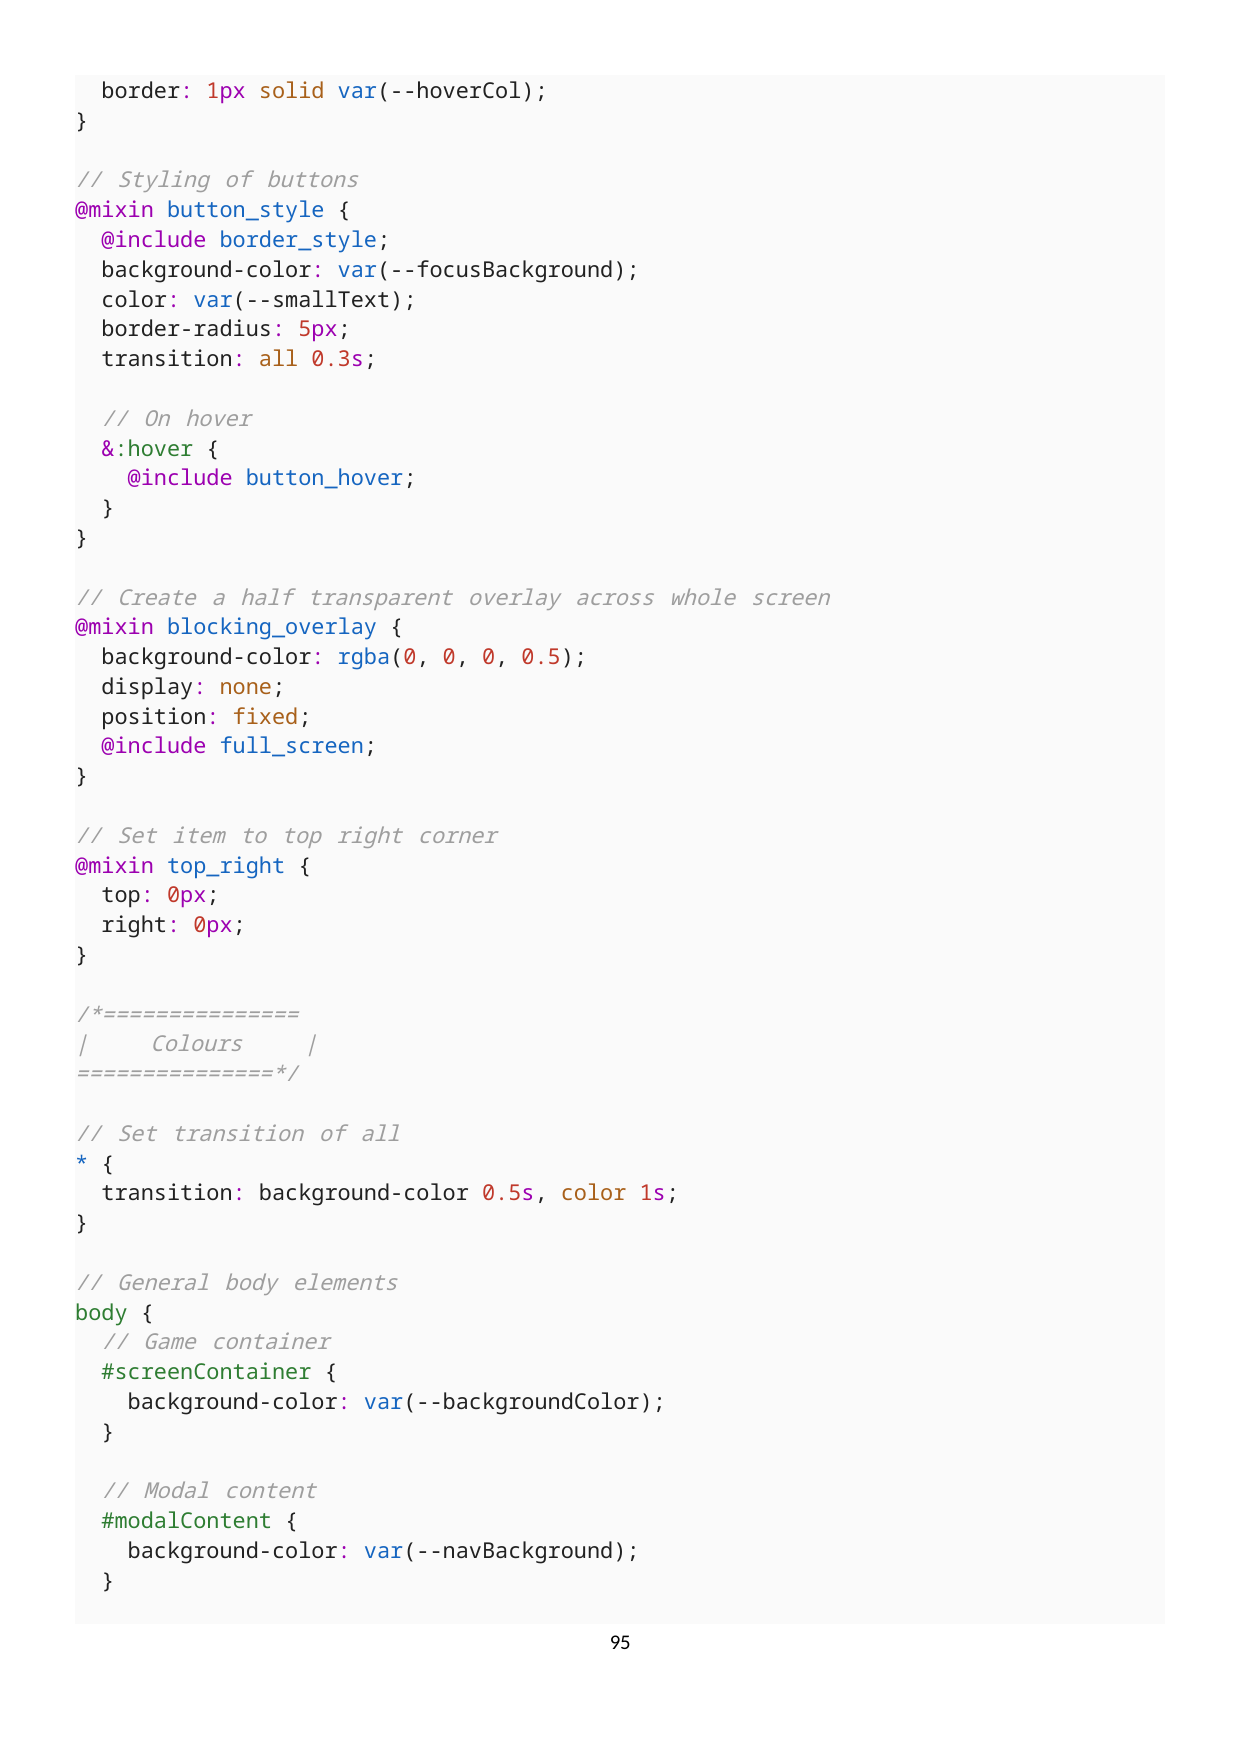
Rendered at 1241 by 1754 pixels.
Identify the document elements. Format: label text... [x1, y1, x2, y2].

text background-color: var(--backgroundColor); [75, 1386, 1165, 1416]
text // Set item to top right corner [75, 820, 1165, 849]
text #screenContainer { [75, 1356, 1165, 1386]
text right: 0px; [75, 909, 1165, 939]
text @include border_style; [75, 224, 1165, 254]
text } [75, 1564, 1165, 1594]
text color: var(--smallText); [75, 283, 1165, 313]
text @mixin top_right { [75, 849, 1165, 879]
text // Create a half transparent overlay across whole screen [75, 581, 1165, 611]
text body { [75, 1296, 1165, 1326]
text // General body elements [75, 1267, 1165, 1296]
text // Modal content [75, 1475, 1165, 1505]
text &:hover { [75, 432, 1165, 462]
text border-radius: 5px; [75, 313, 1165, 343]
text } [75, 760, 1165, 790]
text /*=============== [75, 998, 1165, 1028]
text display: none; [75, 671, 1165, 701]
text // Game container [75, 1326, 1165, 1356]
text position: fixed; [75, 701, 1165, 730]
text } [75, 1416, 1165, 1445]
text top: 0px; [75, 879, 1165, 909]
text ===============*/ [75, 1058, 1165, 1088]
text } [75, 522, 1165, 552]
text // Set transition of all [75, 1118, 1165, 1147]
text @mixin blocking_overlay { [75, 611, 1165, 641]
text } [75, 1207, 1165, 1237]
text border: 1px solid var(--hoverCol); [75, 75, 1165, 105]
text } [75, 939, 1165, 969]
text @include full_screen; [75, 730, 1165, 760]
text | Colours | [75, 1028, 1165, 1058]
text transition: background-color 0.5s, color 1s; [75, 1177, 1165, 1207]
text @mixin button_style { [75, 194, 1165, 224]
text } [75, 105, 1165, 134]
text #modalContent { [75, 1505, 1165, 1535]
text transition: all 0.3s; [75, 343, 1165, 373]
text background-color: rgba(0, 0, 0, 0.5); [75, 641, 1165, 671]
text * { [75, 1147, 1165, 1177]
text // On hover [75, 403, 1165, 432]
text background-color: var(--focusBackground); [75, 254, 1165, 283]
text @include button_hover; [75, 462, 1165, 492]
text } [75, 492, 1165, 522]
text // Styling of buttons [75, 164, 1165, 194]
text background-color: var(--navBackground); [75, 1535, 1165, 1564]
